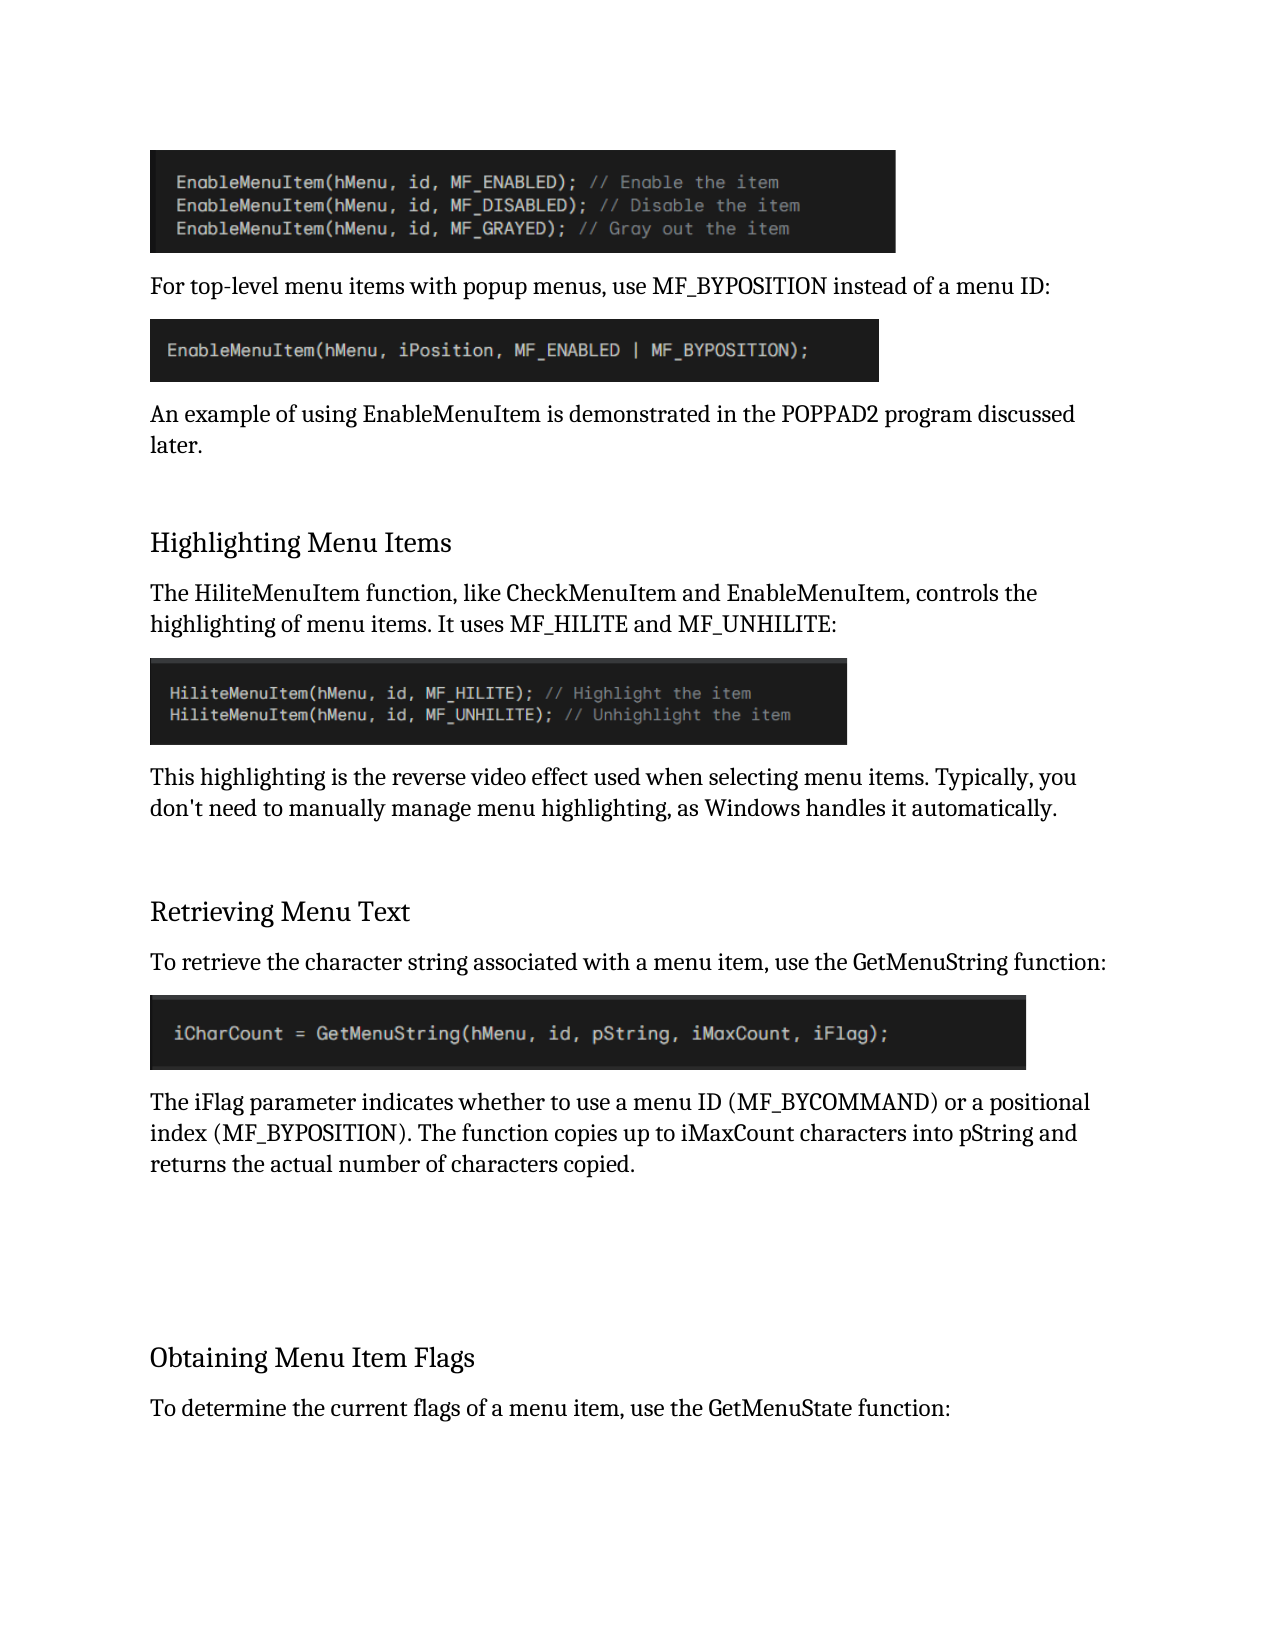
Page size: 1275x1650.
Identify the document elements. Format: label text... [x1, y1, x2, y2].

text To determine the current flags of a menu item, use the GetMenuState function: [150, 1394, 1125, 1423]
text Obtaining Menu Item Flags [150, 1341, 1125, 1375]
text This highlighting is the reverse video effect used when selecting menu items. Typically, you don't need to manually manage menu highlighting, as Windows handles it automatically. [150, 763, 1125, 823]
text To retrieve the character string associated with a menu item, use the GetMenuString function: [150, 948, 1125, 976]
text For top-level menu items with popup menus, use MF_BYPOSITION instead of a menu ID: [150, 272, 1125, 301]
text Retrieving Menu Text [150, 895, 1125, 928]
picture [150, 319, 879, 382]
picture [150, 658, 848, 745]
text An example of using EnableMenuItem is demonstrated in the POPPAD2 program discussed later. [150, 400, 1125, 460]
text The HiliteMenuItem function, like CheckMenuItem and EnableMenuItem, controls the highlighting of menu items. It uses MF_HILITE and MF_UNHILITE: [150, 579, 1125, 639]
text The iFlag parameter indicates whether to use a menu ID (MF_BYCOMMAND) or a positional index (MF_BYPOSITION). The function copies up to iMaxCount characters into pString and returns the actual number of characters copied. [150, 1088, 1125, 1179]
text Highlighting Menu Items [150, 527, 1125, 560]
picture [150, 150, 896, 253]
picture [150, 995, 1027, 1070]
